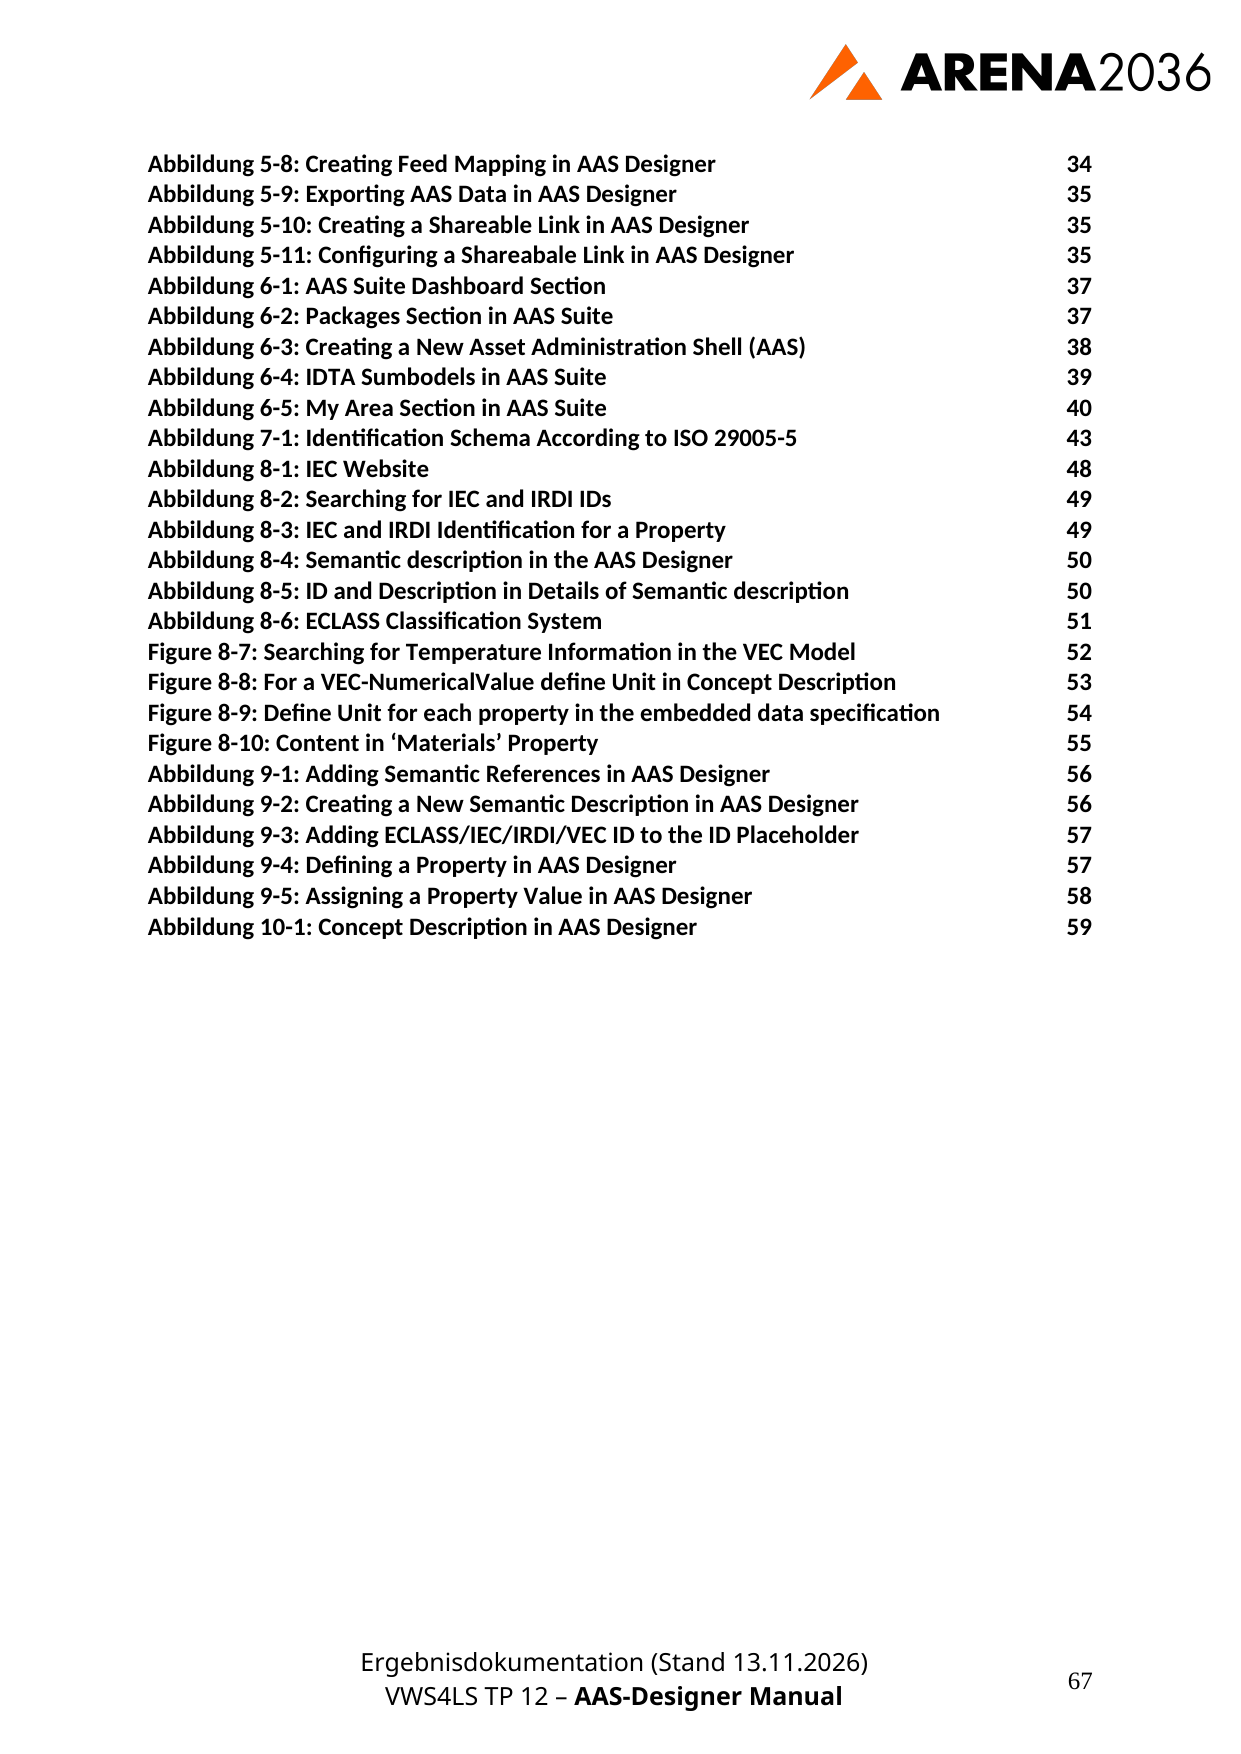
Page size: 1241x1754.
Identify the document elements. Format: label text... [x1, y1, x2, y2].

picture [809, 44, 1211, 100]
text Abbildung 9-4: Defining a Property in AAS Designer 57 [148, 850, 1092, 880]
text Abbildung 8-1: IEC Website 48 [148, 453, 1092, 483]
text Abbildung 9-1: Adding Semantic References in AAS Designer 56 [148, 758, 1092, 789]
text Abbildung 10-1: Concept Description in AAS Designer 59 [148, 911, 1092, 941]
text Abbildung 8-3: IEC and IRDI Identification for a Property 49 [148, 514, 1092, 544]
text Abbildung 5-10: Creating a Shareable Link in AAS Designer 35 [148, 209, 1092, 239]
text Abbildung 8-2: Searching for IEC and IRDI IDs 49 [148, 483, 1092, 514]
text Figure 8-9: Define Unit for each property in the embedded data specification 54 [148, 697, 1092, 728]
text Abbildung 9-5: Assigning a Property Value in AAS Designer 58 [148, 880, 1092, 911]
text Abbildung 8-6: ECLASS Classification System 51 [148, 606, 1092, 636]
text Abbildung 5-8: Creating Feed Mapping in AAS Designer 34 [148, 148, 1092, 178]
text Abbildung 5-9: Exporting AAS Data in AAS Designer 35 [148, 178, 1092, 209]
text Abbildung 8-5: ID and Description in Details of Semantic description 50 [148, 575, 1092, 606]
text Figure 8-8: For a VEC-NumericalValue define Unit in Concept Description 53 [148, 667, 1092, 697]
text Abbildung 6-4: IDTA Sumbodels in AAS Suite 39 [148, 361, 1092, 392]
text Abbildung 6-2: Packages Section in AAS Suite 37 [148, 300, 1092, 331]
text Abbildung 9-3: Adding ECLASS/IEC/IRDI/VEC ID to the ID Placeholder 57 [148, 819, 1092, 850]
text Abbildung 8-4: Semantic description in the AAS Designer 50 [148, 544, 1092, 575]
text Abbildung 6-3: Creating a New Asset Administration Shell (AAS) 38 [148, 331, 1092, 361]
text Figure 8-7: Searching for Temperature Information in the VEC Model 52 [148, 636, 1092, 667]
text Figure 8-10: Content in ‘Materials’ Property 55 [148, 728, 1092, 758]
text Abbildung 5-11: Configuring a Shareabale Link in AAS Designer 35 [148, 239, 1092, 270]
text Abbildung 6-5: My Area Section in AAS Suite 40 [148, 392, 1092, 422]
text Abbildung 7-1: Identification Schema According to ISO 29005-5 43 [148, 422, 1092, 453]
text Abbildung 9-2: Creating a New Semantic Description in AAS Designer 56 [148, 789, 1092, 819]
text Abbildung 6-1: AAS Suite Dashboard Section 37 [148, 270, 1092, 300]
